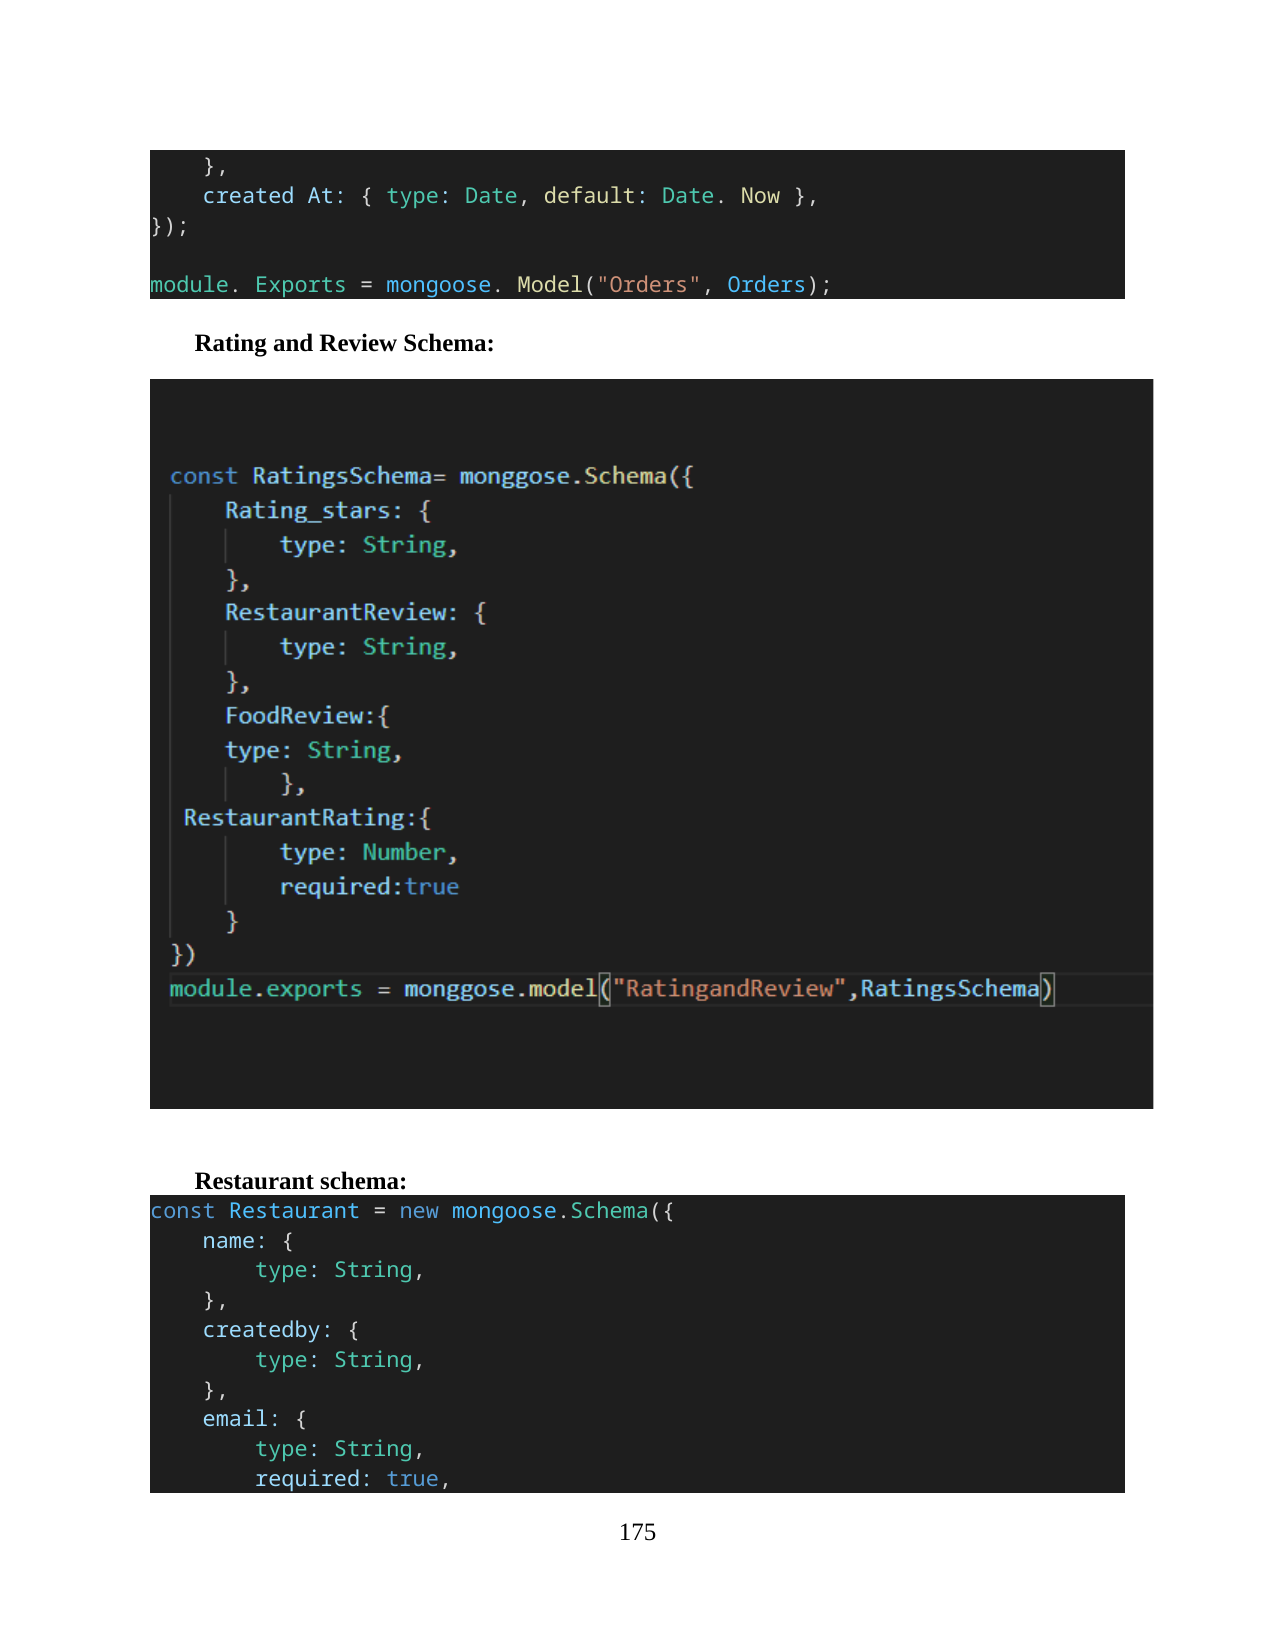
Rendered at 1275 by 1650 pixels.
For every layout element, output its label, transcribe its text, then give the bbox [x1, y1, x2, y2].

text module. Exports = mongoose. Model("Orders", Orders); [150, 269, 1125, 299]
text createdby: { [150, 1314, 1125, 1344]
text name: { [150, 1225, 1125, 1254]
text Rating and Review Schema: [194, 328, 1125, 356]
text const Restaurant = new mongoose.Schema({ [150, 1195, 1125, 1225]
text type: String, [150, 1433, 1125, 1463]
text required: true, [150, 1463, 1125, 1493]
text }); [150, 209, 1125, 239]
text }, [150, 1374, 1125, 1403]
text email: { [150, 1403, 1125, 1433]
text type: String, [150, 1344, 1125, 1374]
picture [150, 379, 1154, 1109]
text Restaurant schema: [194, 1166, 1125, 1195]
text }, [150, 1284, 1125, 1314]
text }, [150, 150, 1125, 180]
text created At: { type: Date, default: Date. Now }, [150, 180, 1125, 209]
text type: String, [150, 1254, 1125, 1284]
